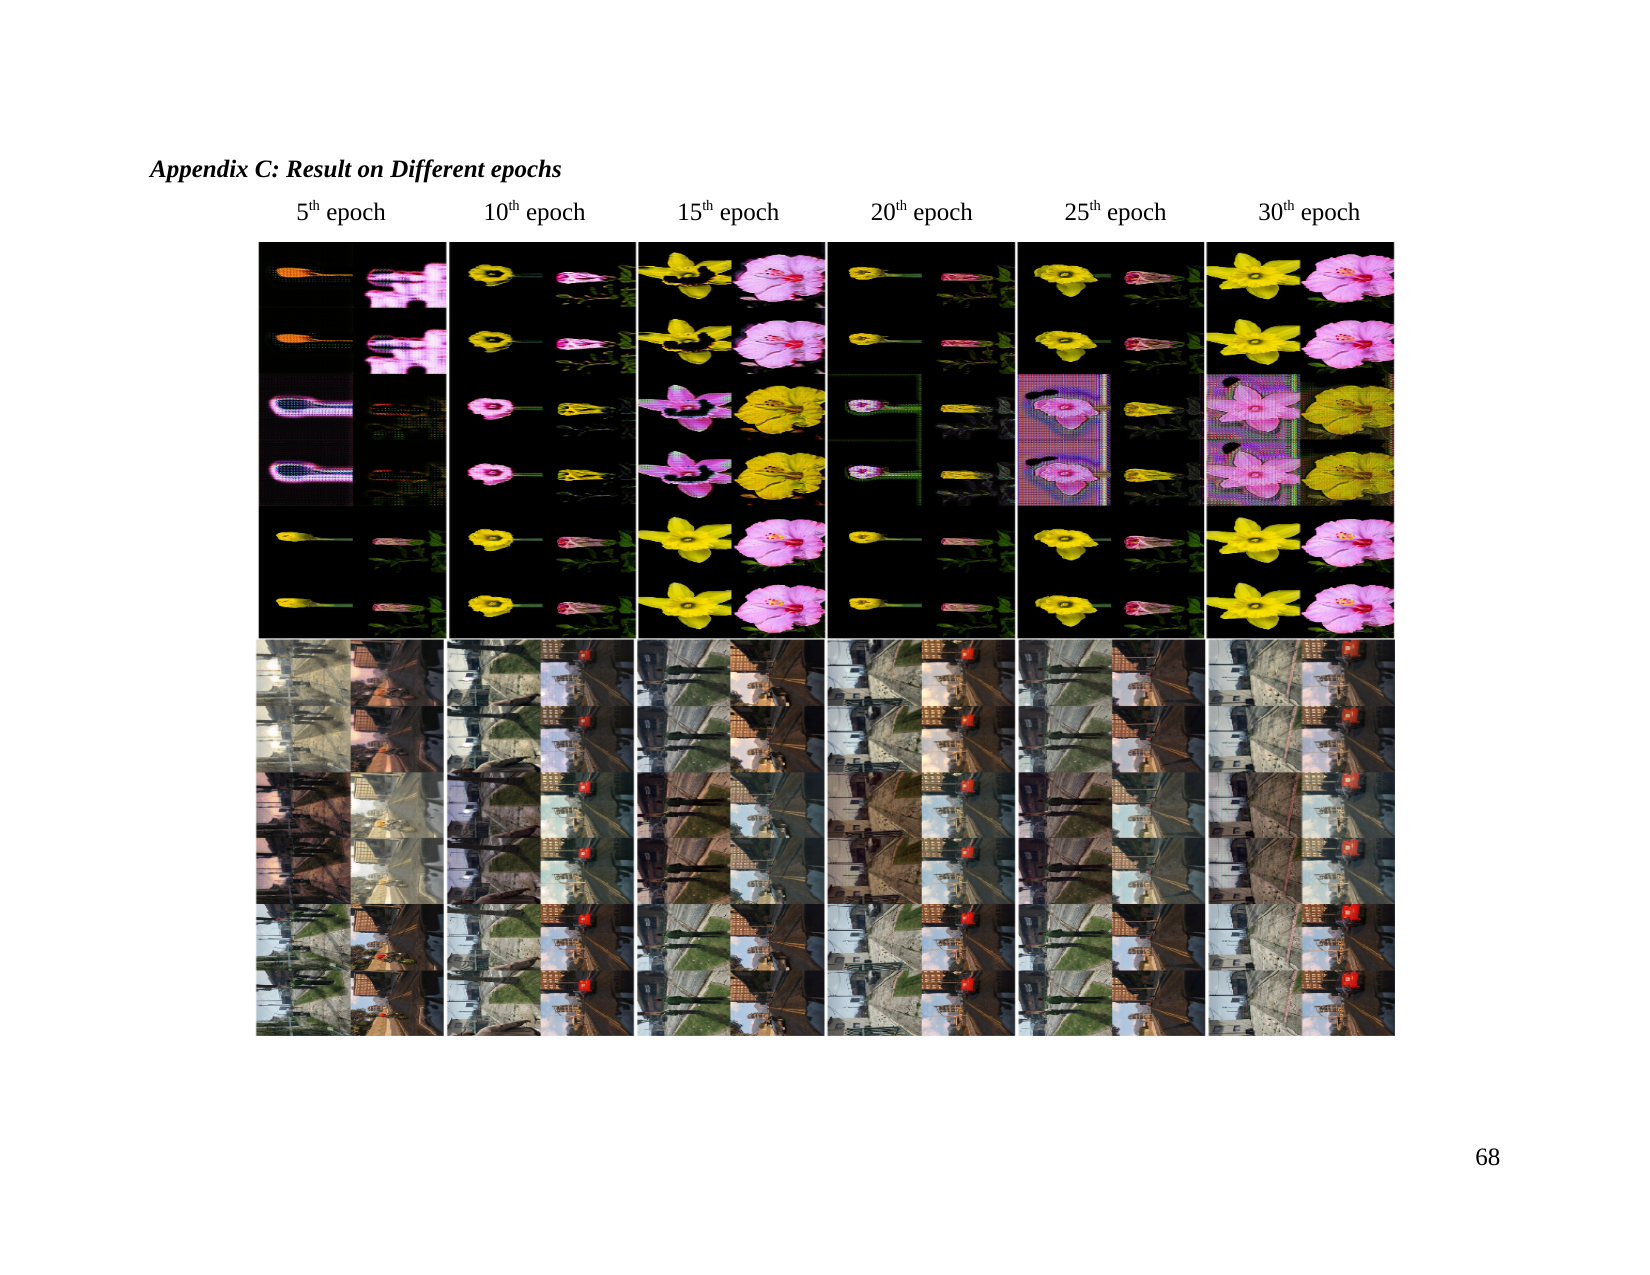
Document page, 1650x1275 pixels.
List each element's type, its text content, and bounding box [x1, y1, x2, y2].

table_header 5th epoch [244, 197, 438, 240]
table_header 30th epoch [1212, 197, 1406, 240]
table_cell [244, 240, 1406, 1049]
table_header 20th epoch [825, 197, 1018, 240]
table_header 15th epoch [631, 197, 825, 240]
table_header 10th epoch [438, 197, 631, 240]
table_header 25th epoch [1019, 197, 1212, 240]
picture [257, 242, 1395, 1035]
subtitle Appendix C: Result on Different epochs [150, 154, 1500, 183]
